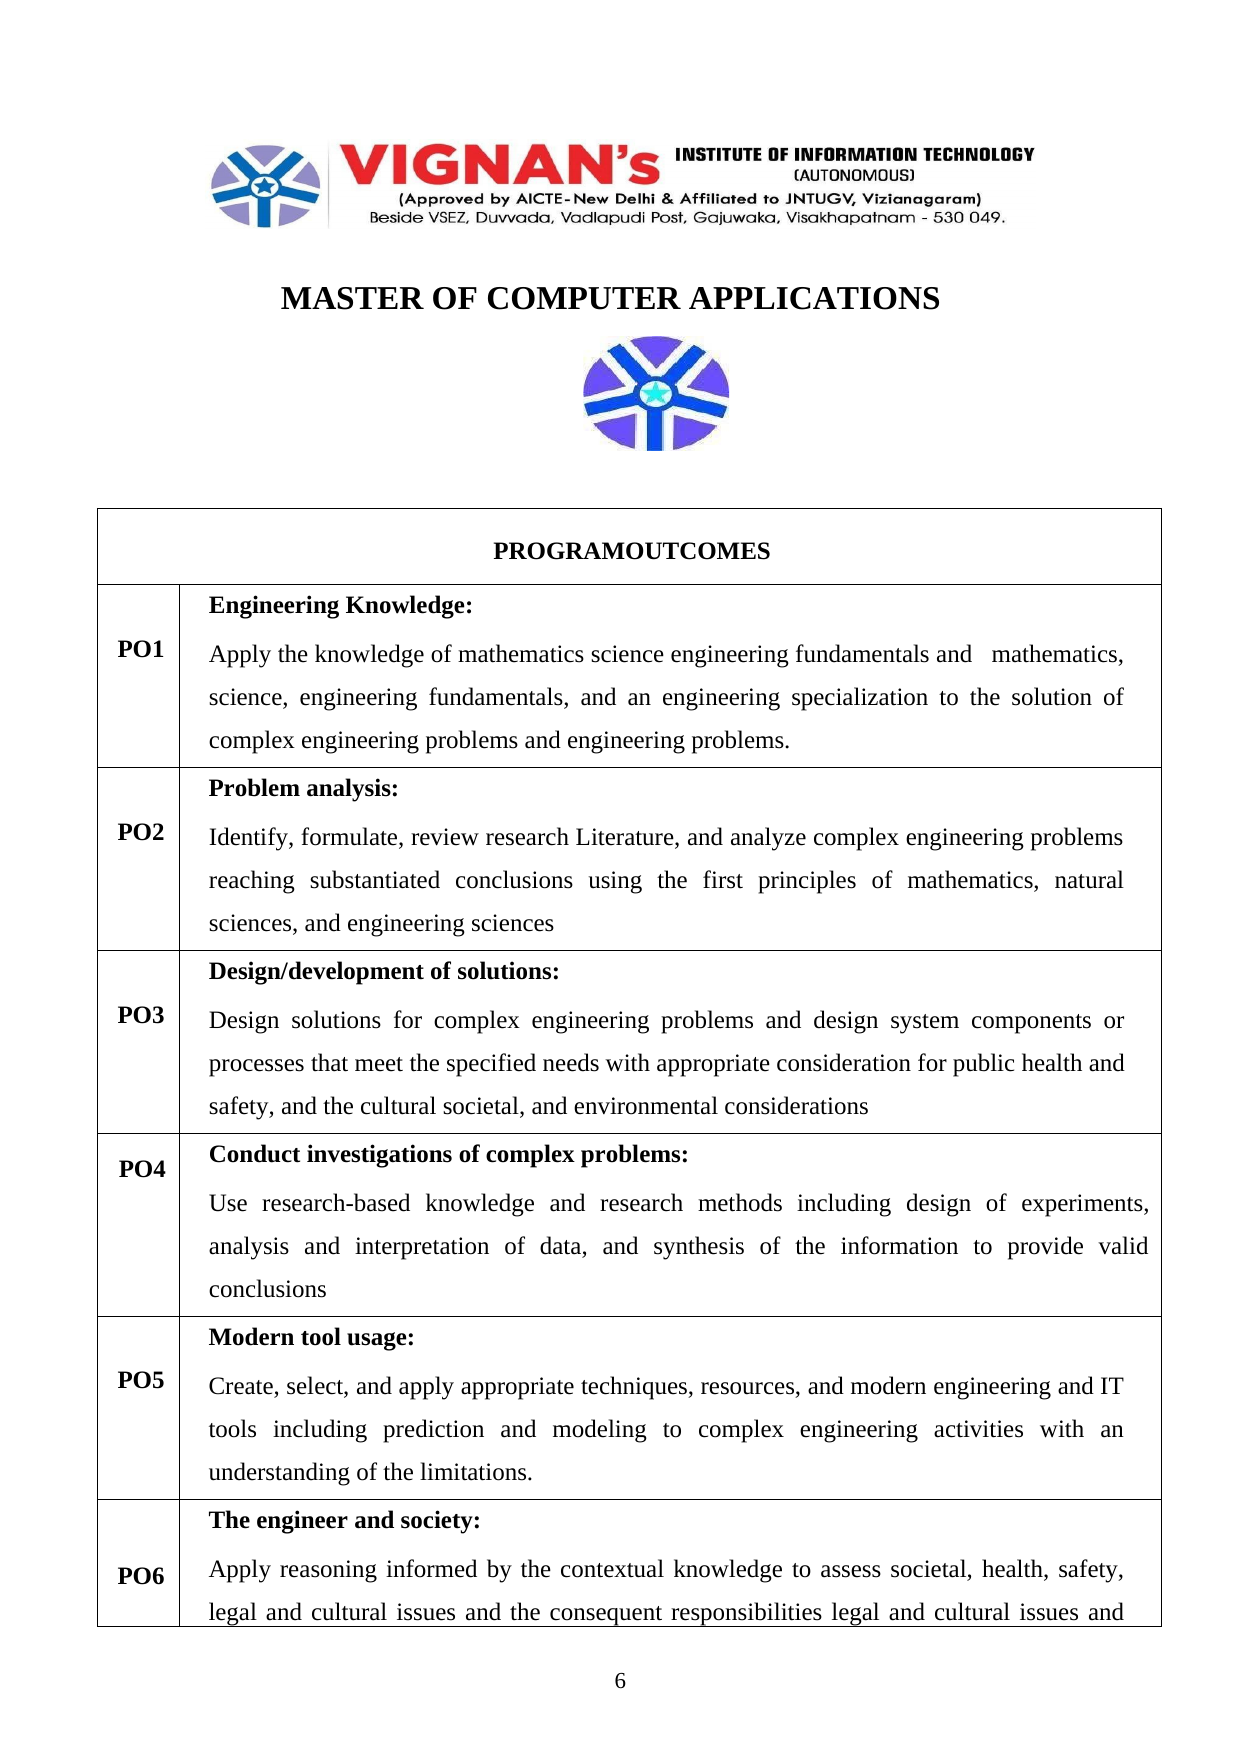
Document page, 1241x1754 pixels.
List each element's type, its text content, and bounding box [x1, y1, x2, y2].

picture [204, 139, 1036, 229]
table_cell Design/development of solutions: Design solutions for complex engineering problems and design system components or processes that meet the specified needs with appropriate consideration for public health and safety, and the cultural societal, and environmental considerations [180, 951, 1161, 1133]
table_cell Modern tool usage: Create, select, and apply appropriate techniques, resources, and modern engineering and IT tools including prediction and modeling to complex engineering activities with an understanding of the limitations. [180, 1317, 1161, 1499]
subtitle MASTER OF COMPUTER APPLICATIONS [75, 278, 1146, 316]
table_cell Problem analysis: Identify, formulate, review research Literature, and analyze complex engineering problems reaching substantiated conclusions using the first principles of mathematics, natural sciences, and engineering sciences [180, 768, 1161, 950]
table_cell PO2 [98, 768, 179, 950]
table_cell PO3 [98, 951, 179, 1133]
picture [583, 336, 730, 451]
table_cell PO1 [98, 585, 179, 767]
table_cell PO6 [98, 1500, 179, 1626]
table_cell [180, 1500, 1161, 1626]
table_cell Conduct investigations of complex problems: Use research-based knowledge and research methods including design of experiments, analysis and interpretation of data, and synthesis of the information to provide valid conclusions [180, 1134, 1161, 1316]
table_cell Engineering Knowledge: Apply the knowledge of mathematics science engineering fundamentals and mathematics, science, engineering fundamentals, and an engineering specialization to the solution of complex engineering problems and engineering problems. [180, 585, 1161, 767]
table_cell PO5 [98, 1317, 179, 1499]
table_cell PO4 [98, 1134, 179, 1316]
table_header PROGRAMOUTCOMES [98, 509, 1161, 584]
